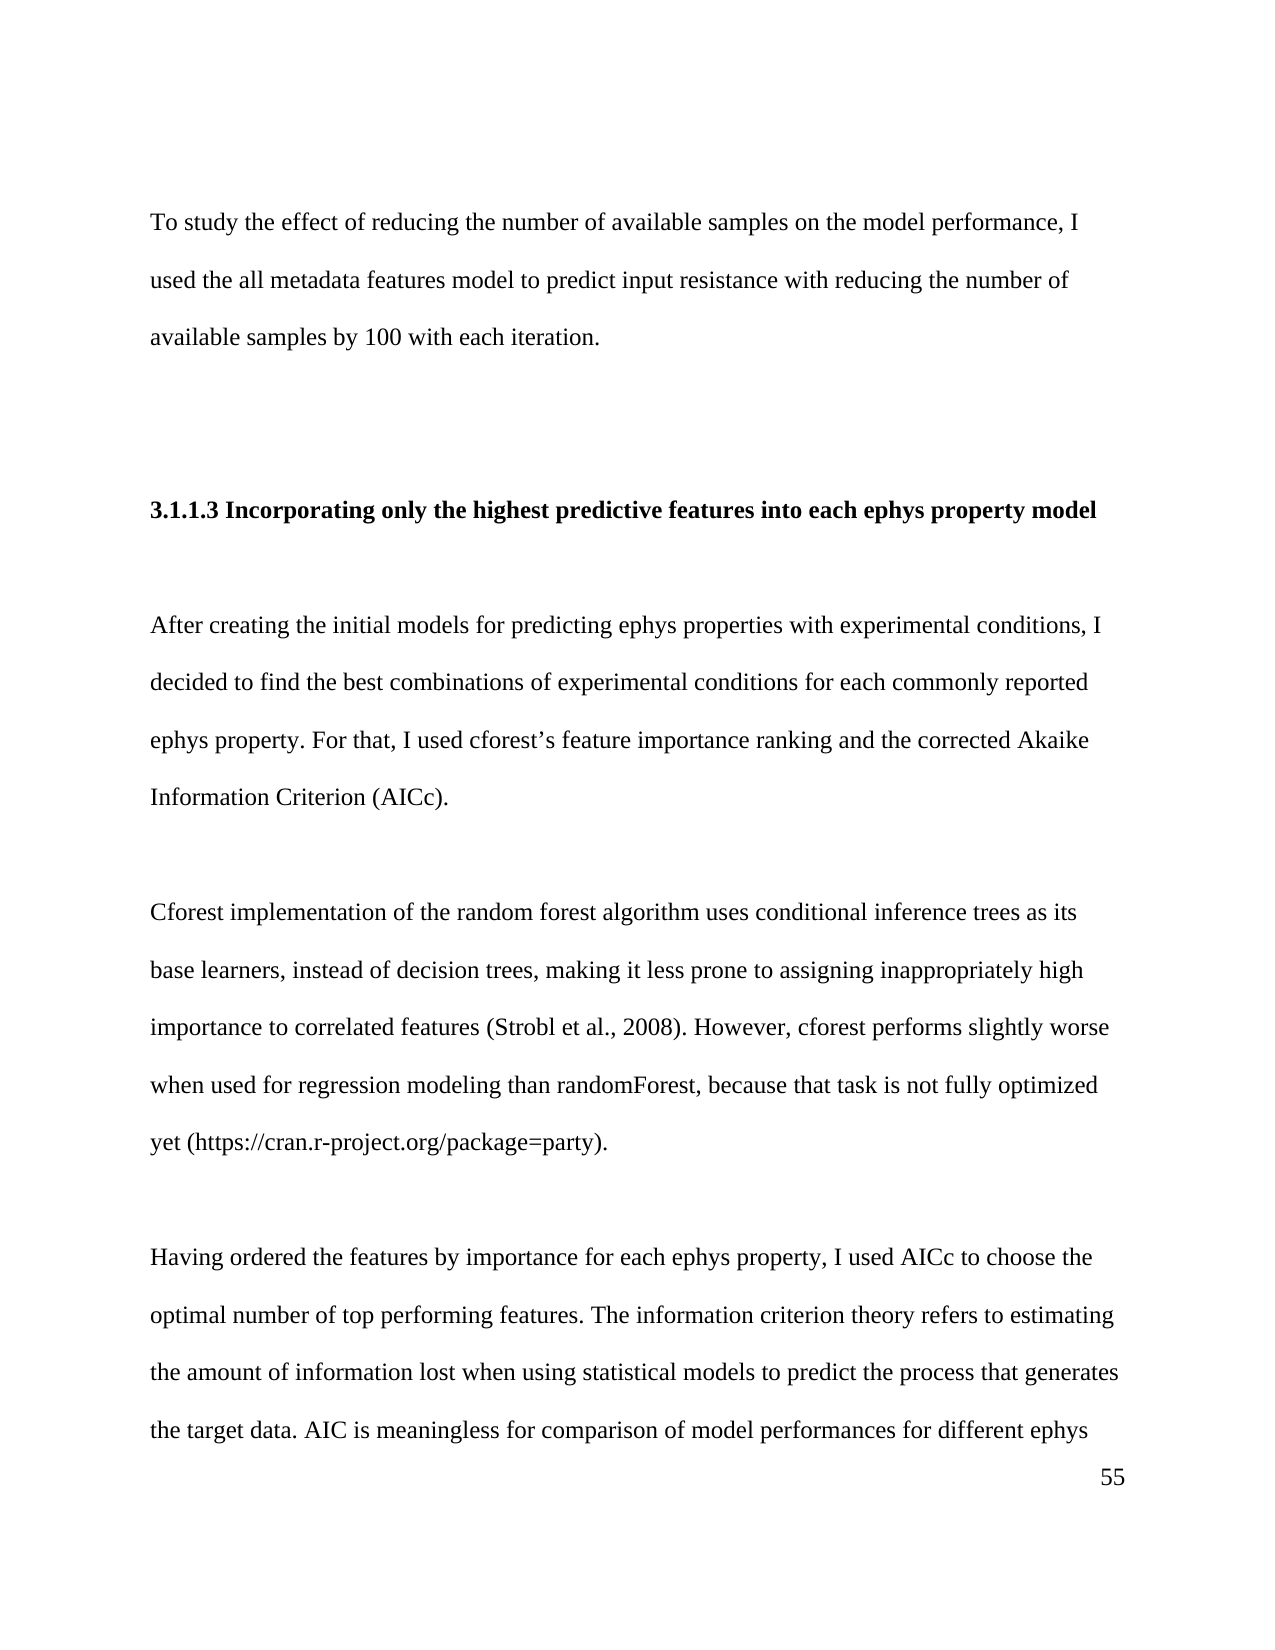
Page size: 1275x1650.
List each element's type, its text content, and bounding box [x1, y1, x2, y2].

text After creating the initial models for predicting ephys properties with experimental conditions, I decided to find the best combinations of experimental conditions for each commonly reported ephys property. For that, I used cforest’s feature importance ranking and the corrected Akaike Information Criterion (AICc). [150, 610, 1125, 811]
subtitle Incorporating only the highest predictive features into each ephys property model [150, 495, 1125, 524]
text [150, 1242, 1125, 1444]
text Cforest implementation of the random forest algorithm uses conditional inference trees as its base learners, instead of decision trees, making it less prone to assigning inappropriately high importance to correlated features (Strobl et al., 2008). However, cforest performs slightly worse when used for regression modeling than randomForest, because that task is not fully optimized yet (https://cran.r-project.org/package=party). [150, 897, 1125, 1156]
text To study the effect of reducing the number of available samples on the model performance, I used the all metadata features model to predict input resistance with reducing the number of available samples by 100 with each iteration. [150, 207, 1125, 351]
